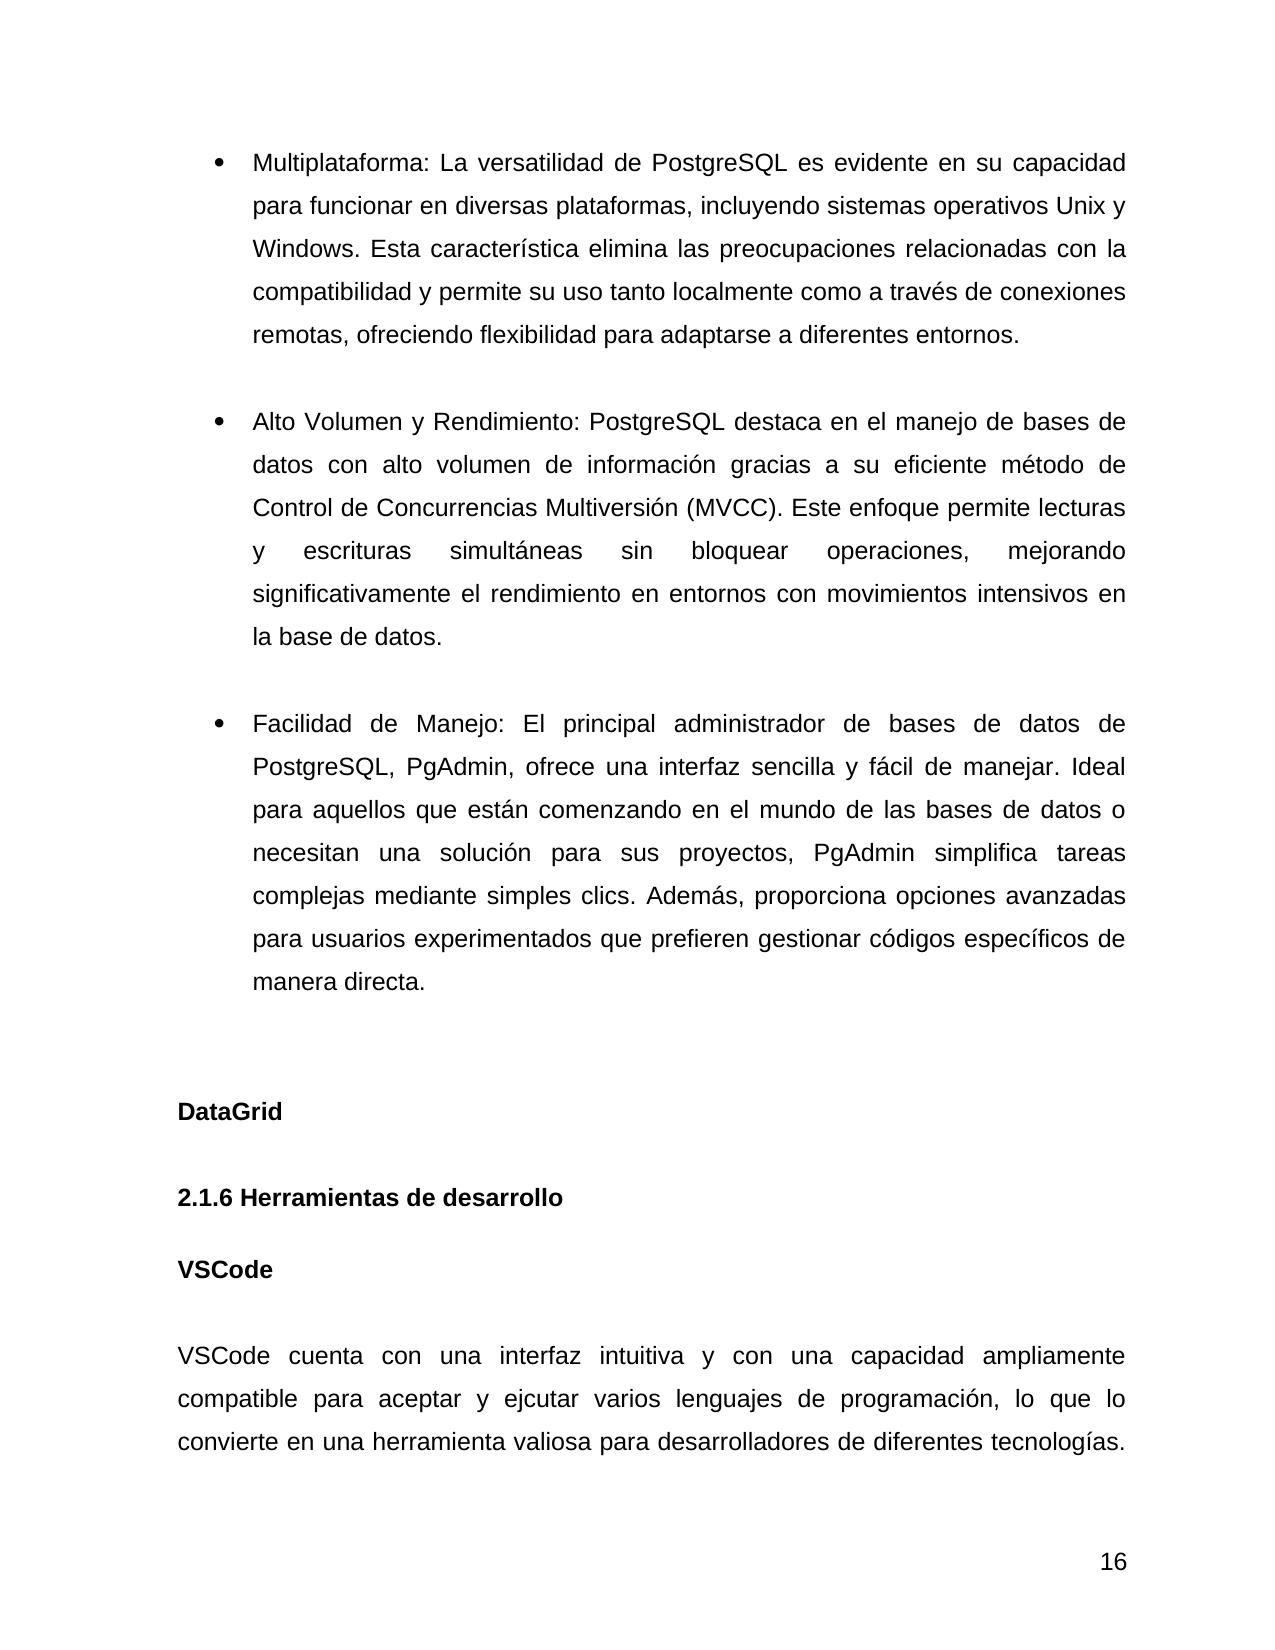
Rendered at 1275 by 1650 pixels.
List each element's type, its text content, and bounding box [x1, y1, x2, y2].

list Multiplataforma: La versatilidad de PostgreSQL es evidente en su capacidad para funcionar en diversas plataformas, incluyendo sistemas operativos Unix y Windows. Esta característica elimina las preocupaciones relacionadas con la compatibilidad y permite su uso tanto localmente como a través de conexiones remotas, ofreciendo flexibilidad para adaptarse a diferentes entornos. [215, 148, 1127, 349]
text VSCode [177, 1255, 1127, 1284]
list Facilidad de Manejo: El principal administrador de bases de datos de PostgreSQL, PgAdmin, ofrece una interfaz sencilla y fácil de manejar. Ideal para aquellos que están comenzando en el mundo de las bases de datos o necesitan una solución para sus proyectos, PgAdmin simplifica tareas complejas mediante simples clics. Además, proporciona opciones avanzadas para usuarios experimentados que prefieren gestionar códigos específicos de manera directa. [215, 708, 1127, 996]
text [177, 1341, 1127, 1456]
subtitle Herramientas de desarrollo [177, 1183, 1127, 1212]
text DataGrid [177, 1097, 1127, 1126]
list Alto Volumen y Rendimiento: PostgreSQL destaca en el manejo de bases de datos con alto volumen de información gracias a su eficiente método de Control de Concurrencias Multiversión (MVCC). Este enfoque permite lecturas y escrituras simultáneas sin bloquear operaciones, mejorando significativamente el rendimiento en entornos con movimientos intensivos en la base de datos. [215, 407, 1127, 651]
